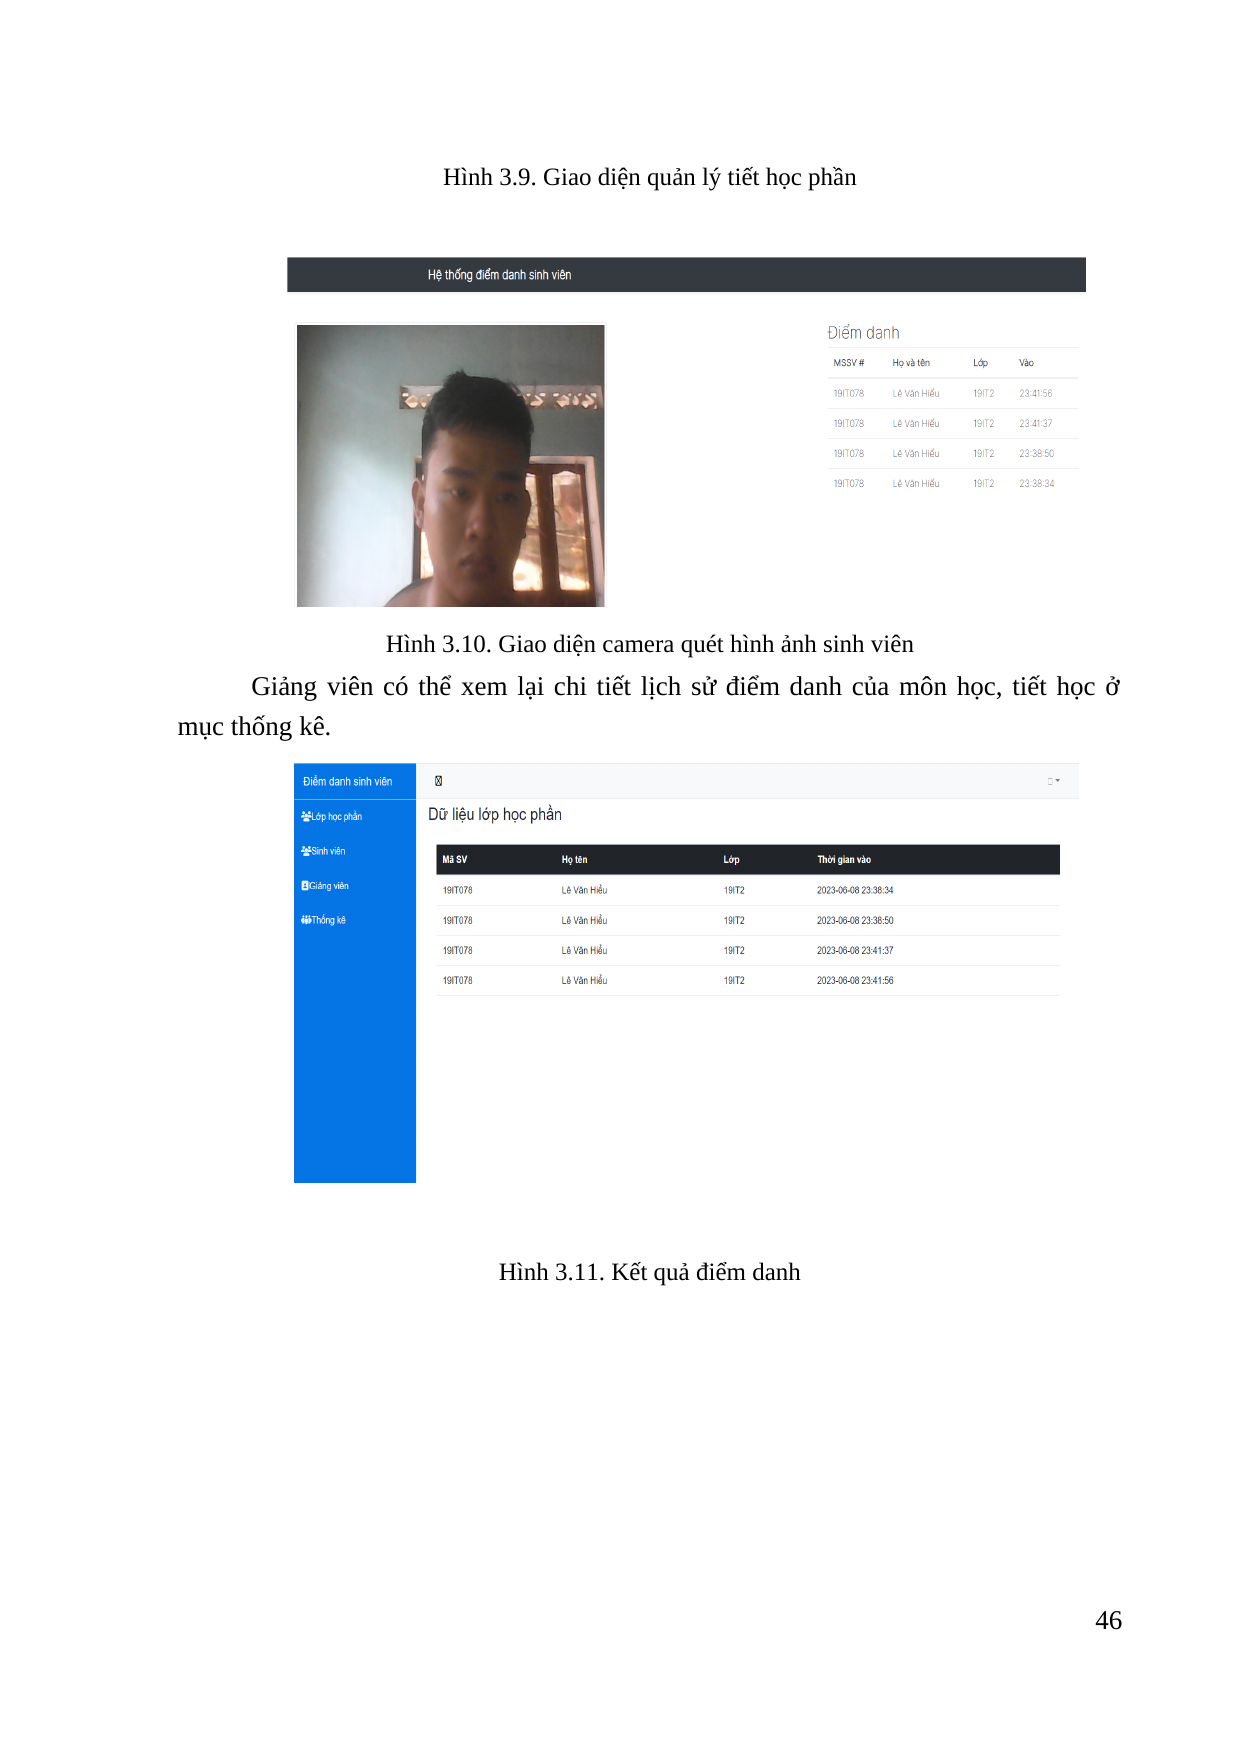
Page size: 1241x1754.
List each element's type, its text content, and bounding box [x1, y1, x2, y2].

text Hình 3.11. Kết quả điểm danh [177, 1257, 1122, 1286]
text Hình 3.9. Giao diện quản lý tiết học phần [177, 162, 1122, 191]
text Hình 3.10. Giao diện camera quét hình ảnh sinh viên [177, 629, 1122, 658]
text Giảng viên có thể xem lại chi tiết lịch sử điểm danh của môn học, tiết học ở mục thống kê. [177, 670, 1122, 742]
picture [294, 763, 1079, 1183]
picture [287, 256, 1086, 607]
